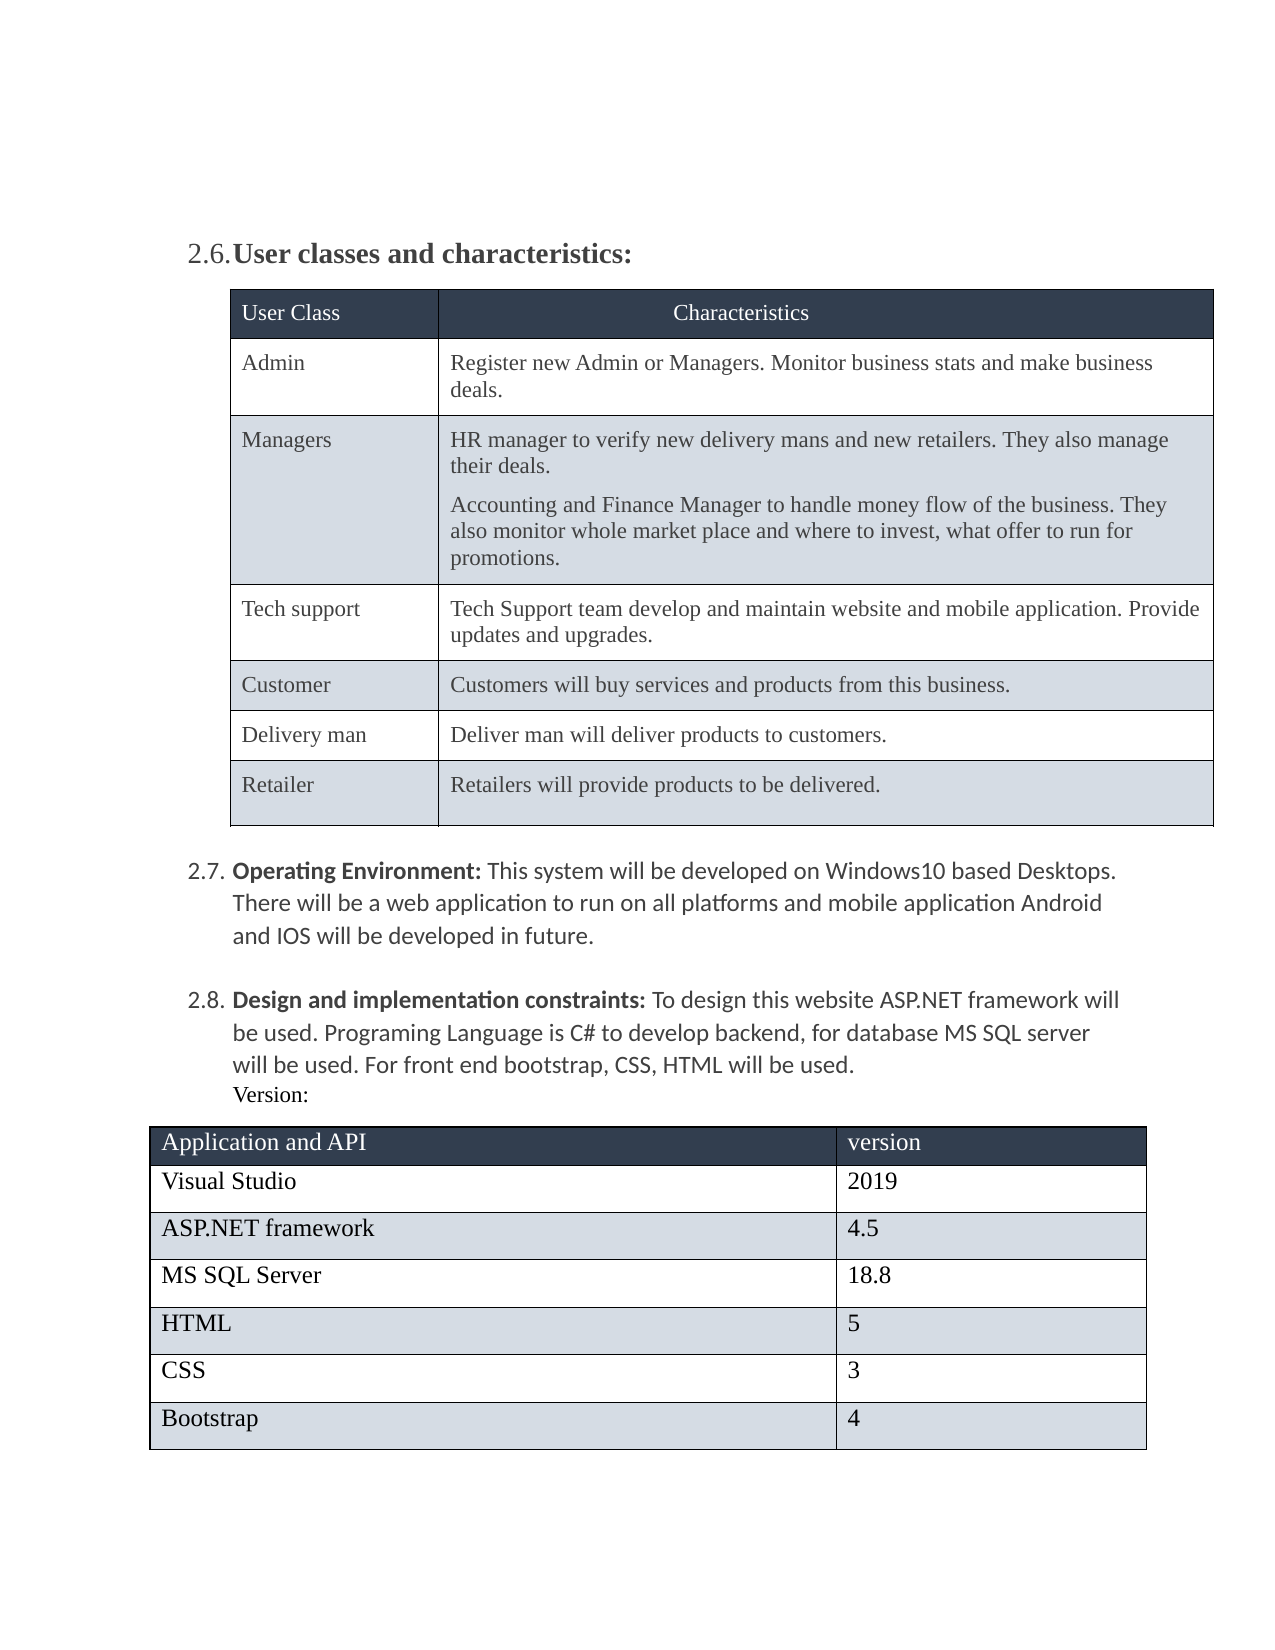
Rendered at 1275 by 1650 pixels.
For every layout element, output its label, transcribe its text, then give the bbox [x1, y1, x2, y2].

table_cell Tech Support team develop and maintain website and mobile application. Provide updates and upgrades. [439, 585, 1213, 660]
table_header version [837, 1128, 1146, 1165]
table_header User Class [231, 290, 438, 338]
list Operating Environment: This system will be developed on Windows10 based Desktops. There will be a web application to run on all platforms and mobile application Android and IOS will be developed in future. [187, 855, 1125, 950]
table_cell Tech support [231, 585, 438, 660]
table_cell Bootstrap [151, 1403, 836, 1449]
table_cell Visual Studio [151, 1166, 836, 1212]
table_cell 4.5 [837, 1213, 1146, 1259]
table_cell HTML [151, 1308, 836, 1354]
table_cell Managers [231, 416, 438, 584]
table_cell 2019 [837, 1166, 1146, 1212]
table_cell 4 [837, 1403, 1146, 1449]
table_cell Delivery man [231, 711, 438, 760]
table_header Characteristics [439, 290, 1213, 338]
table_cell HR manager to verify new delivery mans and new retailers. They also manage their deals. Accounting and Finance Manager to handle money flow of the business. They also monitor whole market place and where to invest, what offer to run for promotions. [439, 416, 1213, 584]
table_header Application and API [151, 1128, 836, 1165]
table_cell 3 [837, 1355, 1146, 1402]
table_cell 18.8 [837, 1260, 1146, 1307]
table_cell Customers will buy services and products from this business. [439, 661, 1213, 710]
table_cell Retailers will provide products to be delivered. [439, 761, 1213, 825]
table_cell Retailer [231, 761, 438, 825]
table_cell Deliver man will deliver products to customers. [439, 711, 1213, 760]
table_cell CSS [151, 1355, 836, 1402]
table_cell 5 [837, 1308, 1146, 1354]
table_cell Customer [231, 661, 438, 710]
table_cell Register new Admin or Managers. Monitor business stats and make business deals. [439, 339, 1213, 414]
table_cell ASP.NET framework [151, 1213, 836, 1259]
list User classes and characteristics: [187, 236, 1125, 270]
list Version: [195, 1081, 1125, 1108]
table_cell Admin [231, 339, 438, 414]
list Design and implementation constraints: To design this website ASP.NET framework will be used. Programing Language is C# to develop backend, for database MS SQL server will be used. For front end bootstrap, CSS, HTML will be used. [187, 984, 1125, 1079]
table_cell MS SQL Server [151, 1260, 836, 1307]
